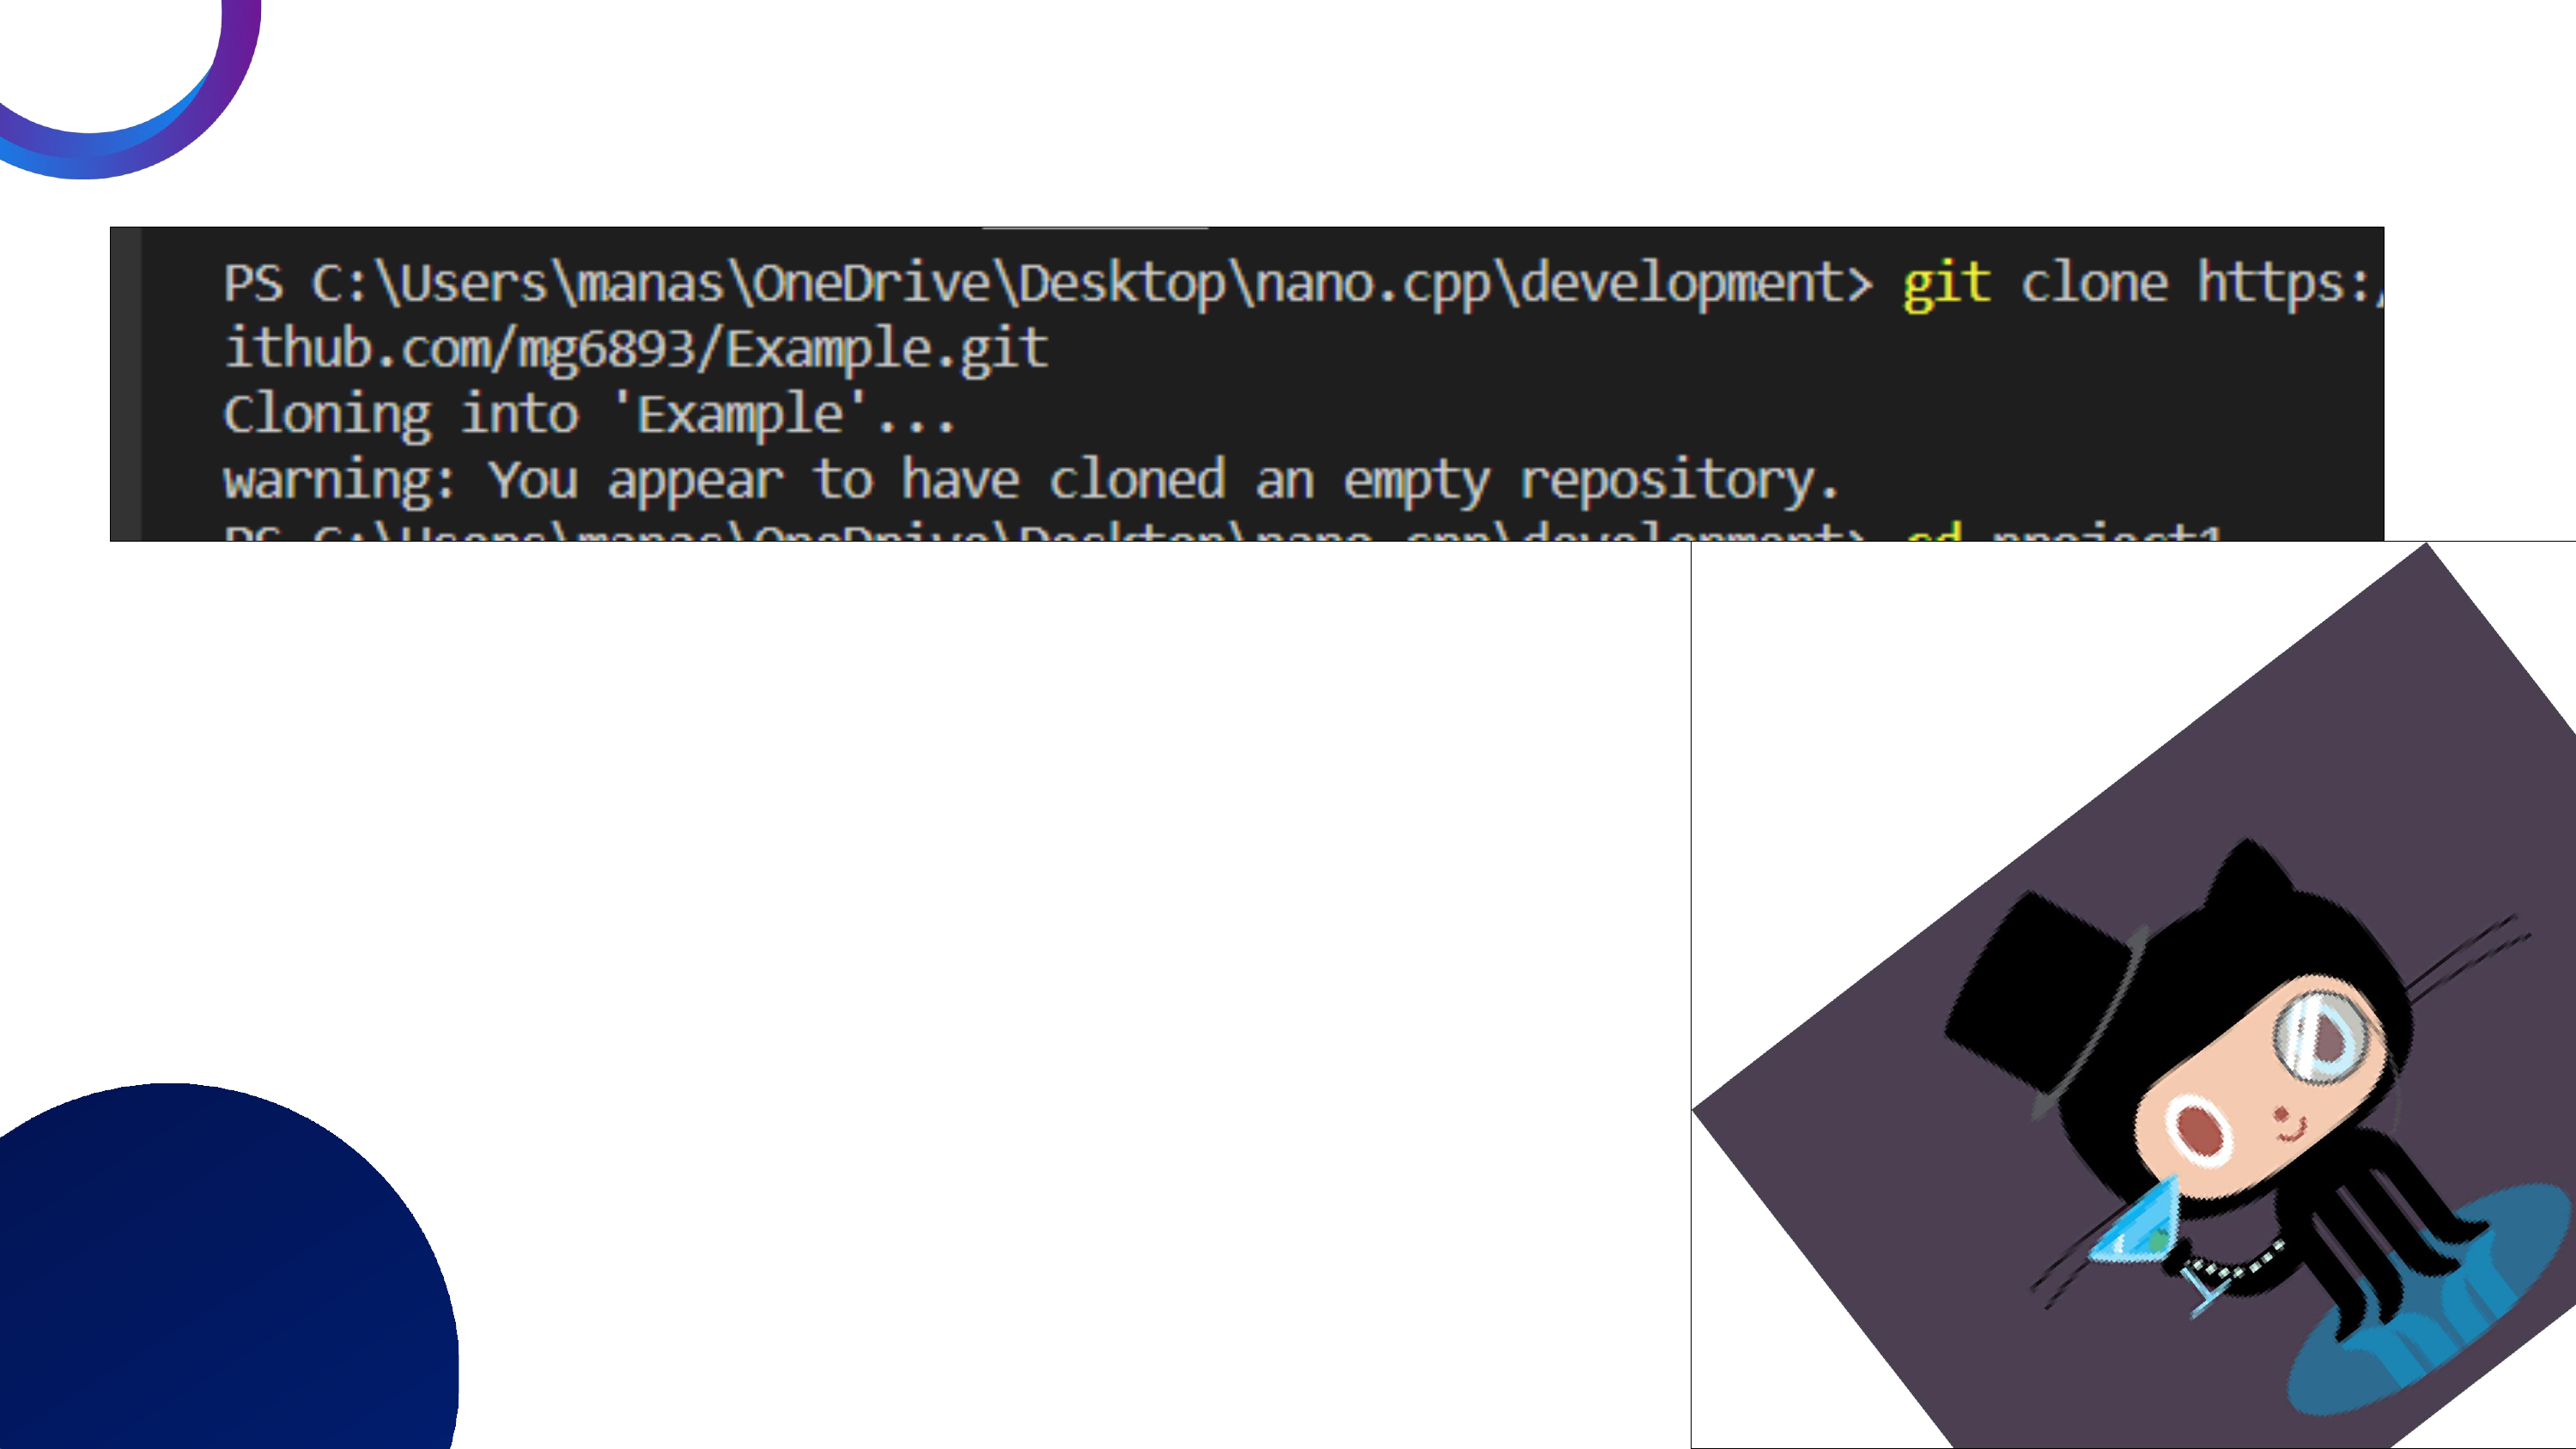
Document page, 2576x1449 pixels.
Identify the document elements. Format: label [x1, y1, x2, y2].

picture [111, 227, 2384, 541]
picture [0, 0, 262, 179]
picture [1692, 542, 2576, 1448]
picture [0, 1083, 459, 1449]
